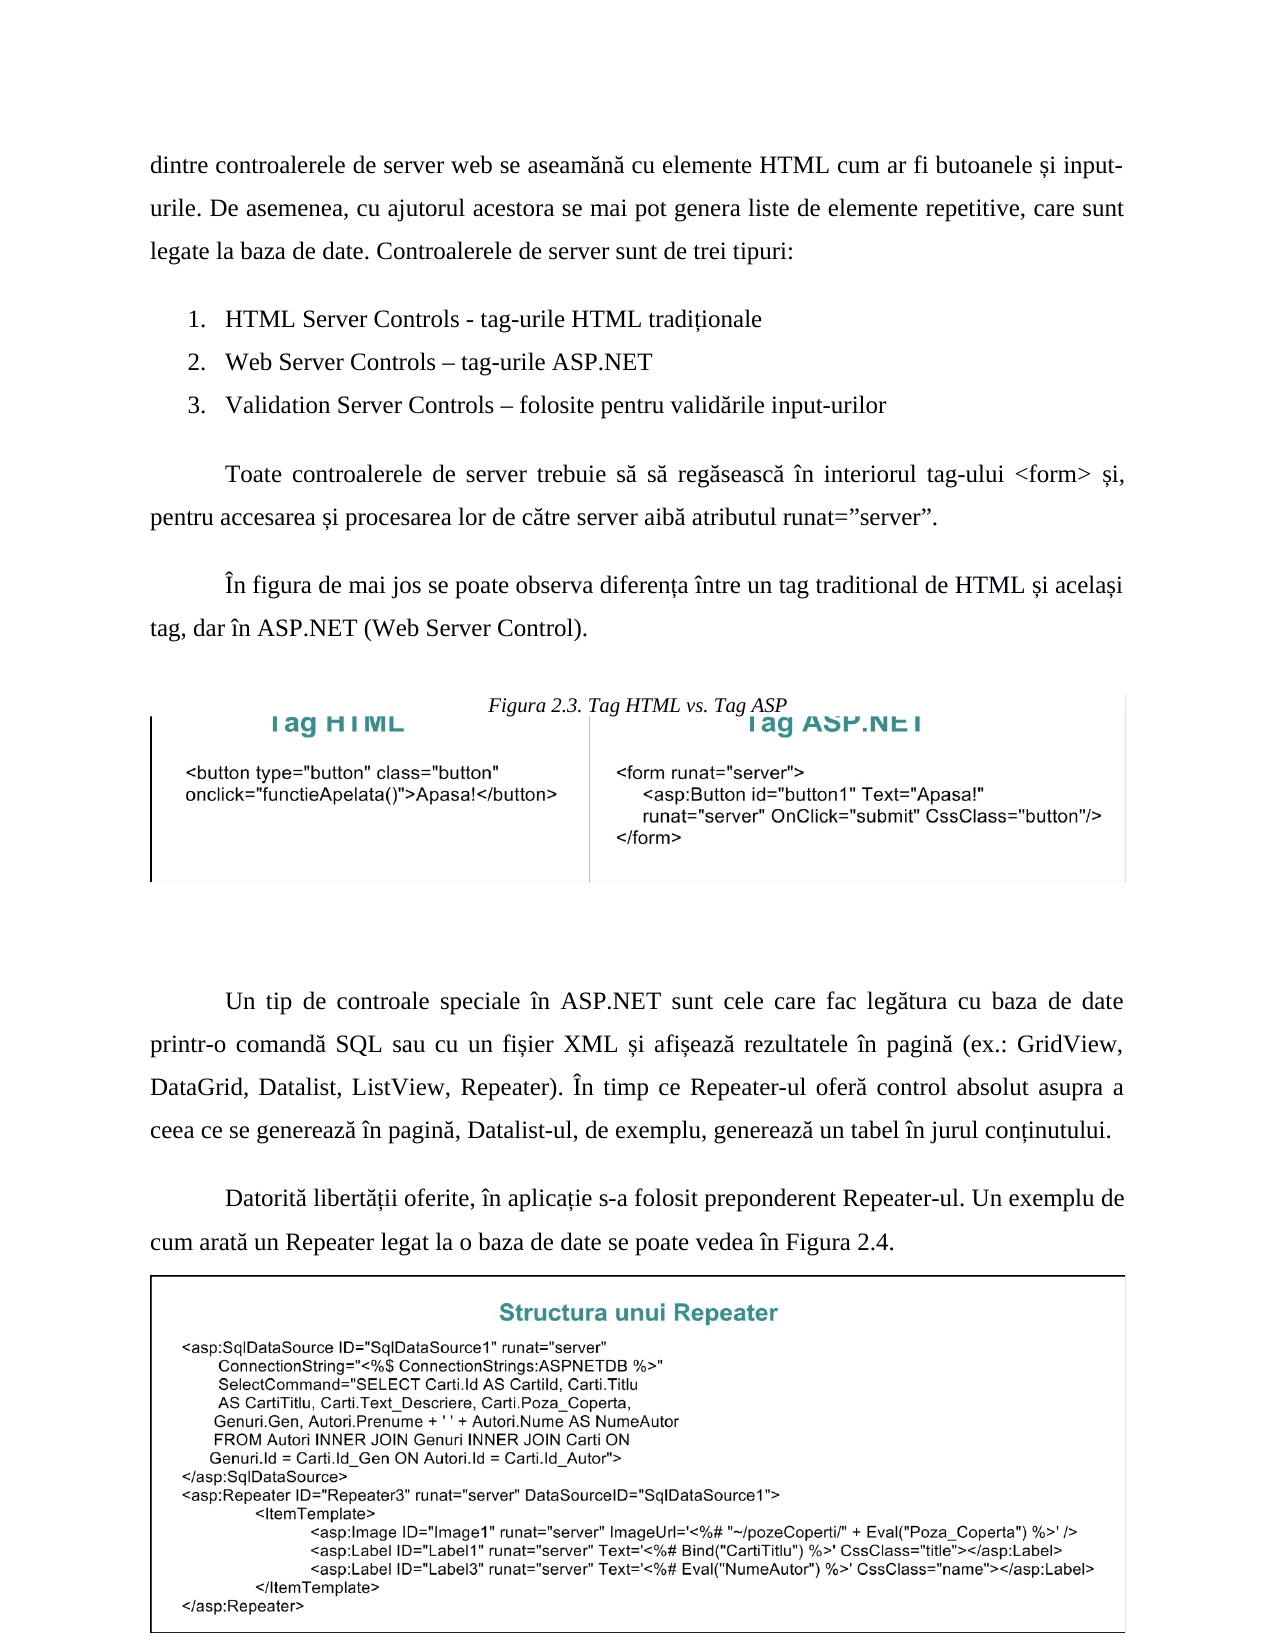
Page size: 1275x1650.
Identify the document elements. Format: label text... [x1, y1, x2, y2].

text Datorită libertății oferite, în aplicație s-a folosit preponderent Repeater-ul. Un exemplu de cum arată un Repeater legat la o baza de date se poate vedea în Figura 2.4. [150, 1183, 1125, 1255]
picture [150, 1275, 1125, 1633]
list HTML Server Controls - tag-urile HTML tradiționale [187, 304, 1125, 333]
text În figura de mai jos se poate observa diferența între un tag traditional de HTML și același tag, dar în ASP.NET (Web Server Control). [150, 570, 1125, 642]
text Un tip de controale speciale în ASP.NET sunt cele care fac legătura cu baza de date printr-o comandă SQL sau cu un fișier XML și afișează rezultatele în pagină (ex.: GridView, DataGrid, Datalist, ListView, Repeater). În timp ce Repeater-ul oferă control absolut asupra a ceea ce se generează în pagină, Datalist-ul, de exemplu, generează un tabel în jurul conținutului. [150, 986, 1125, 1144]
list Validation Server Controls – folosite pentru validările input-urilor [187, 391, 1125, 419]
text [150, 150, 1125, 265]
text Toate controalerele de server trebuie să să regăsească în interiorul tag-ului <form> și, pentru accesarea și procesarea lor de către server aibă atributul runat=”server”. [150, 459, 1125, 531]
picture [150, 717, 1125, 882]
list Web Server Controls – tag-urile ASP.NET [187, 347, 1125, 376]
